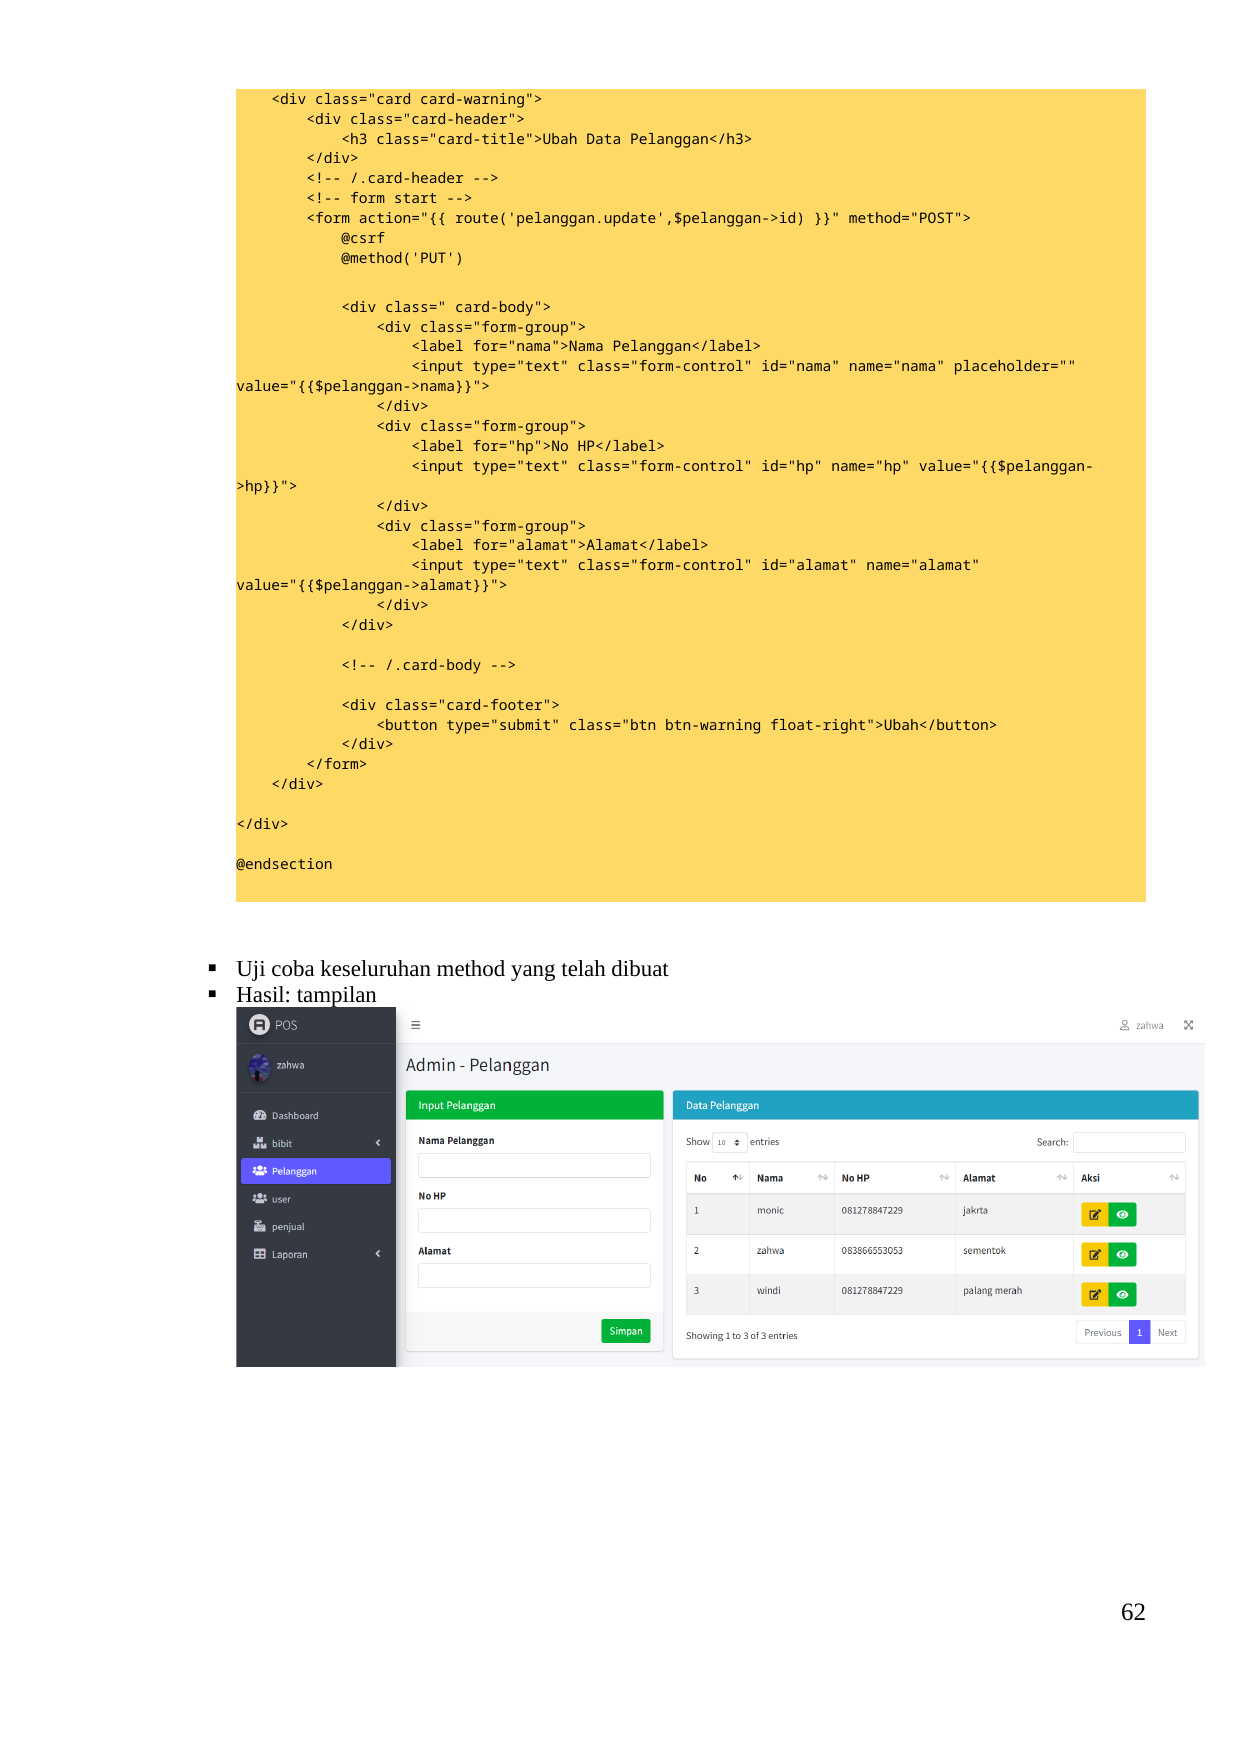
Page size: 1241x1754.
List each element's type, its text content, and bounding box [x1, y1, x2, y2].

text </div> [236, 148, 1146, 168]
text <!-- /.card-body --> [236, 654, 1146, 674]
text </div> [236, 495, 1146, 515]
picture [236, 1007, 1205, 1367]
text <div class="form-group"> [236, 316, 1146, 336]
text <div class="form-group"> [236, 515, 1146, 535]
text @method('PUT') [236, 248, 1146, 268]
text <div class="form-group"> [236, 416, 1146, 436]
text <input type="text" class="form-control" id="nama" name="nama" placeholder="" value="{{$pelanggan->nama}}"> [236, 356, 1146, 396]
text <!-- /.card-header --> [236, 168, 1146, 188]
text <!-- form start --> [236, 188, 1146, 208]
text <form action="{{ route('pelanggan.update',$pelanggan->id) }}" method="POST"> [236, 208, 1146, 228]
text </div> [236, 595, 1146, 615]
text <label for="nama">Nama Pelanggan</label> [236, 336, 1146, 356]
text <div class=" card-body"> [236, 296, 1146, 316]
text <input type="text" class="form-control" id="alamat" name="alamat" value="{{$pelanggan->alamat}}"> [236, 555, 1146, 595]
text <button type="submit" class="btn btn-warning float-right">Ubah</button> [236, 714, 1146, 734]
text @endsection [236, 853, 1146, 902]
text <input type="text" class="form-control" id="hp" name="hp" value="{{$pelanggan->hp}}"> [236, 456, 1146, 495]
text </form> [236, 754, 1146, 774]
text </div> [236, 396, 1146, 416]
text @csrf [236, 228, 1146, 248]
text <div class="card-footer"> [236, 694, 1146, 714]
text <label for="hp">No HP</label> [236, 436, 1146, 456]
text </div> [236, 814, 1146, 834]
list Uji coba keseluruhan method yang telah dibuat [207, 955, 1146, 981]
text <div class="card card-warning"> [236, 89, 1146, 108]
text </div> [236, 734, 1146, 754]
text <div class="card-header"> [236, 108, 1146, 128]
text </div> [236, 615, 1146, 635]
list Hasil: tampilan [207, 981, 1146, 1008]
text <h3 class="card-title">Ubah Data Pelanggan</h3> [236, 128, 1146, 148]
text <label for="alamat">Alamat</label> [236, 535, 1146, 555]
text </div> [236, 774, 1146, 794]
